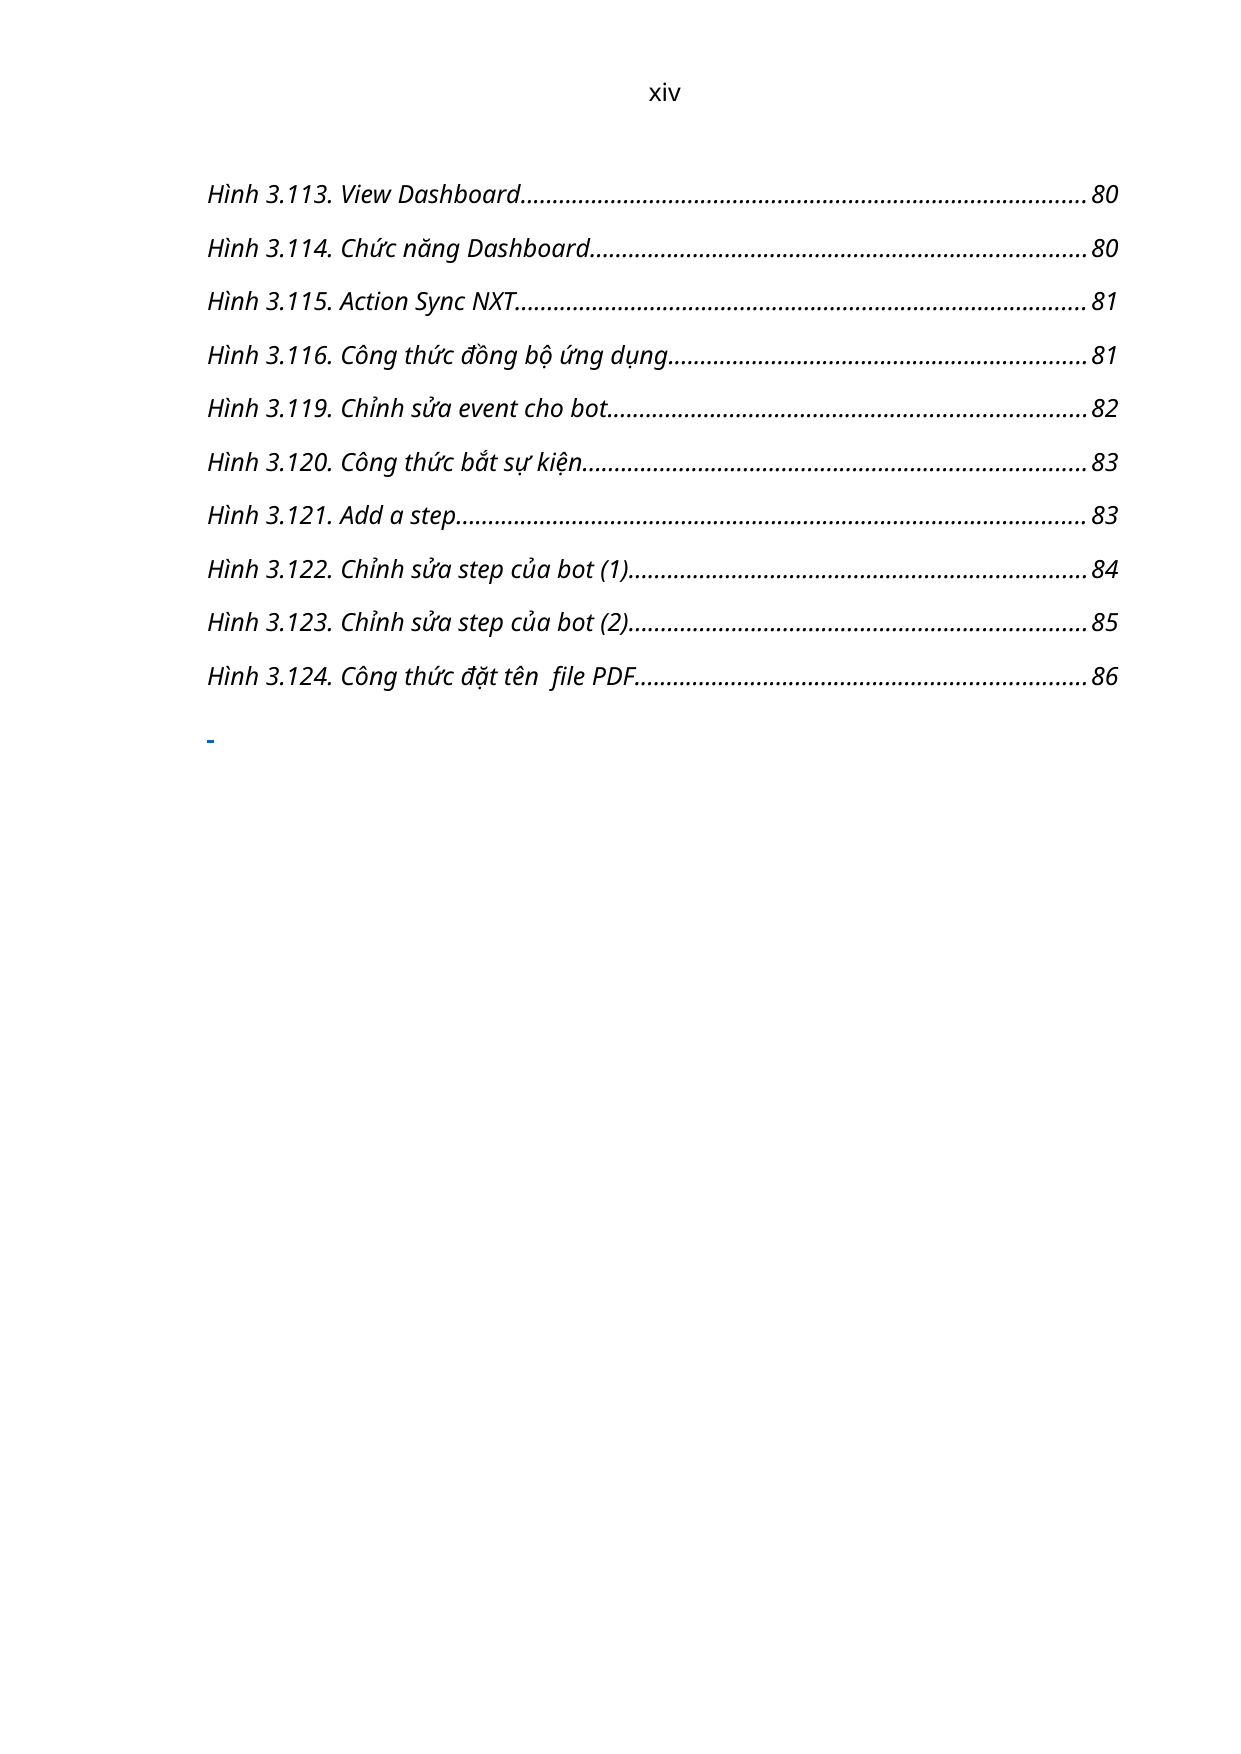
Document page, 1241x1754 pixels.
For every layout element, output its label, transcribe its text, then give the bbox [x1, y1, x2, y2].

text Hình 3.123. Chỉnh sửa step của bot (2) 85 [207, 605, 1122, 639]
text Hình 3.122. Chỉnh sửa step của bot (1) 84 [207, 551, 1122, 585]
text Hình 3.121. Add a step 83 [207, 498, 1122, 532]
text Hình 3.114. Chức năng Dashboard 80 [207, 231, 1122, 265]
text Hình 3.113. View Dashboard 80 [207, 177, 1122, 211]
text Hình 3.119. Chỉnh sửa event cho bot 82 [207, 391, 1122, 425]
text Hình 3.116. Công thức đồng bộ ứng dụng 81 [207, 337, 1122, 372]
text Hình 3.124. Công thức đặt tên file PDF 86 [207, 658, 1122, 692]
text Hình 3.115. Action Sync NXT 81 [207, 284, 1122, 318]
text Hình 3.120. Công thức bắt sự kiện 83 [207, 444, 1122, 478]
